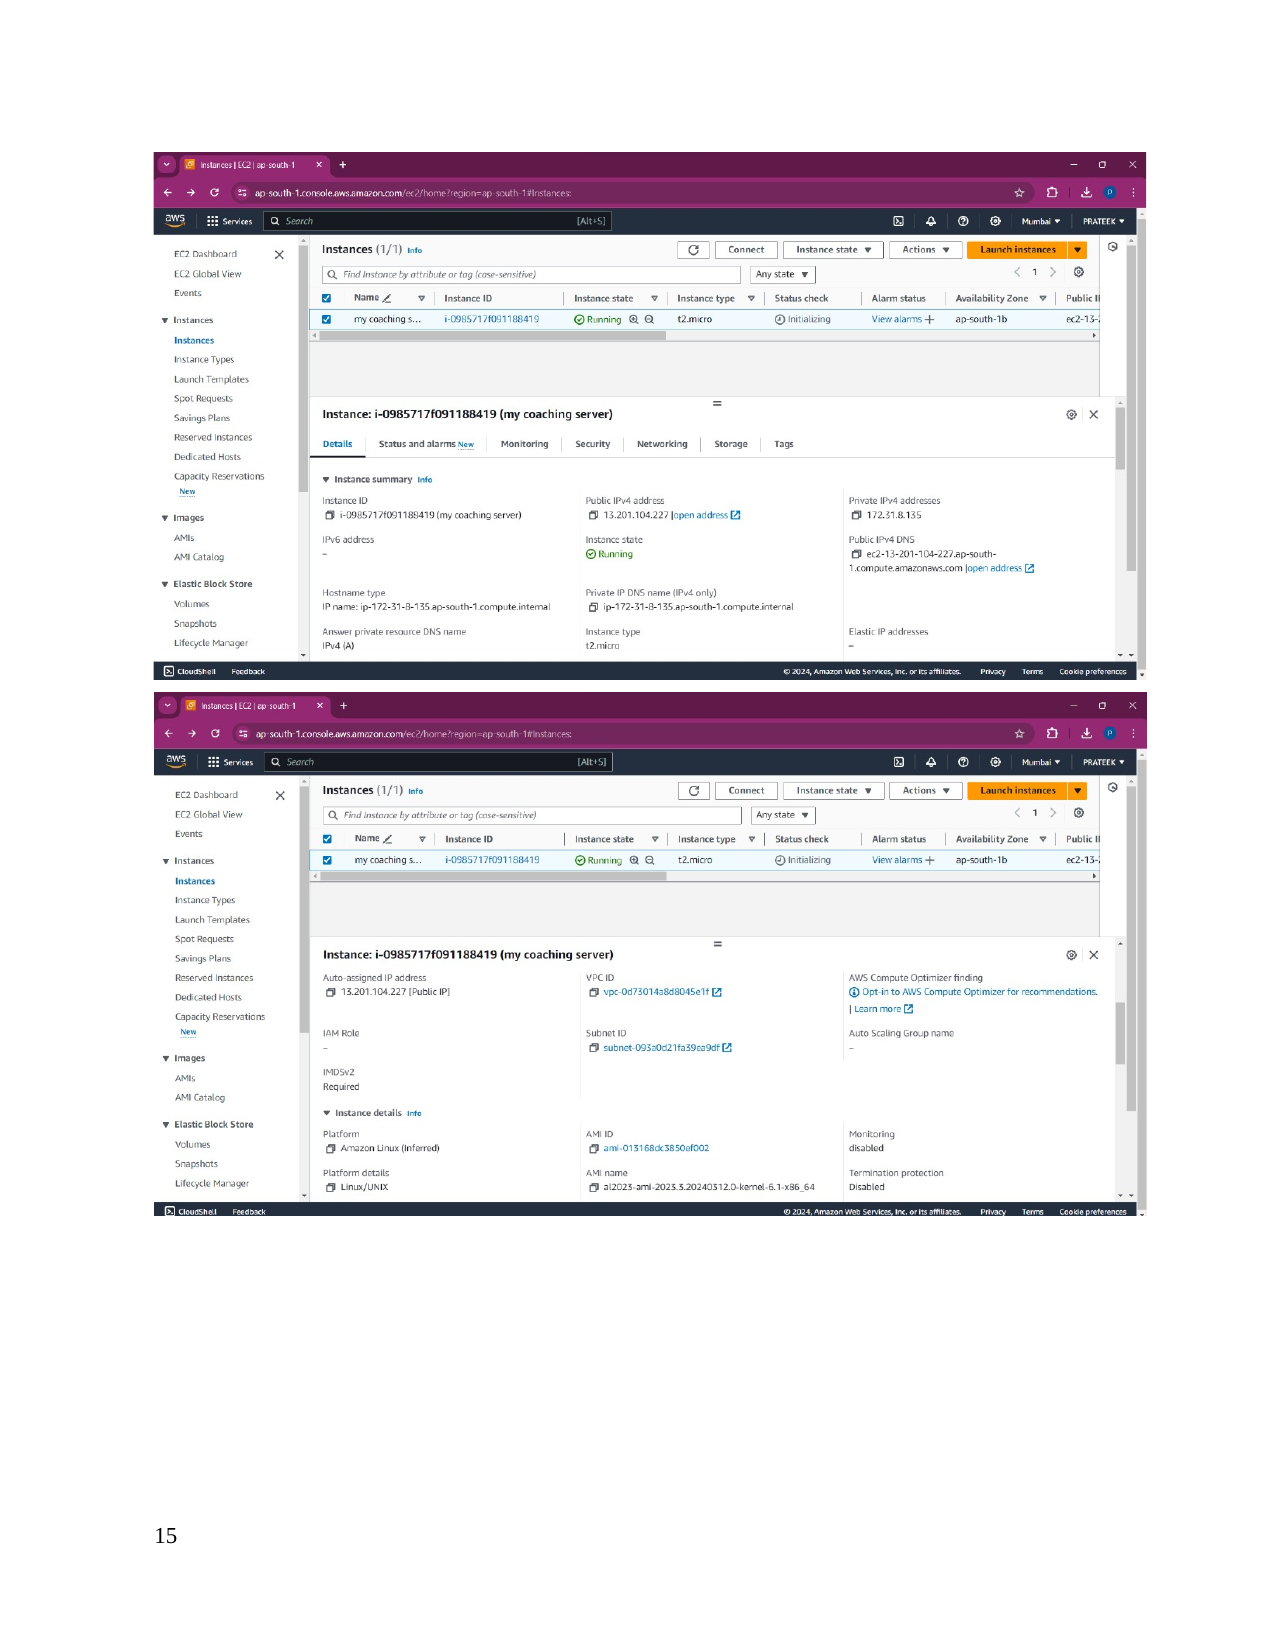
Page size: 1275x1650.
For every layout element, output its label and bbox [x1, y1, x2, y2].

picture [153, 152, 1147, 680]
picture [154, 692, 1147, 1216]
